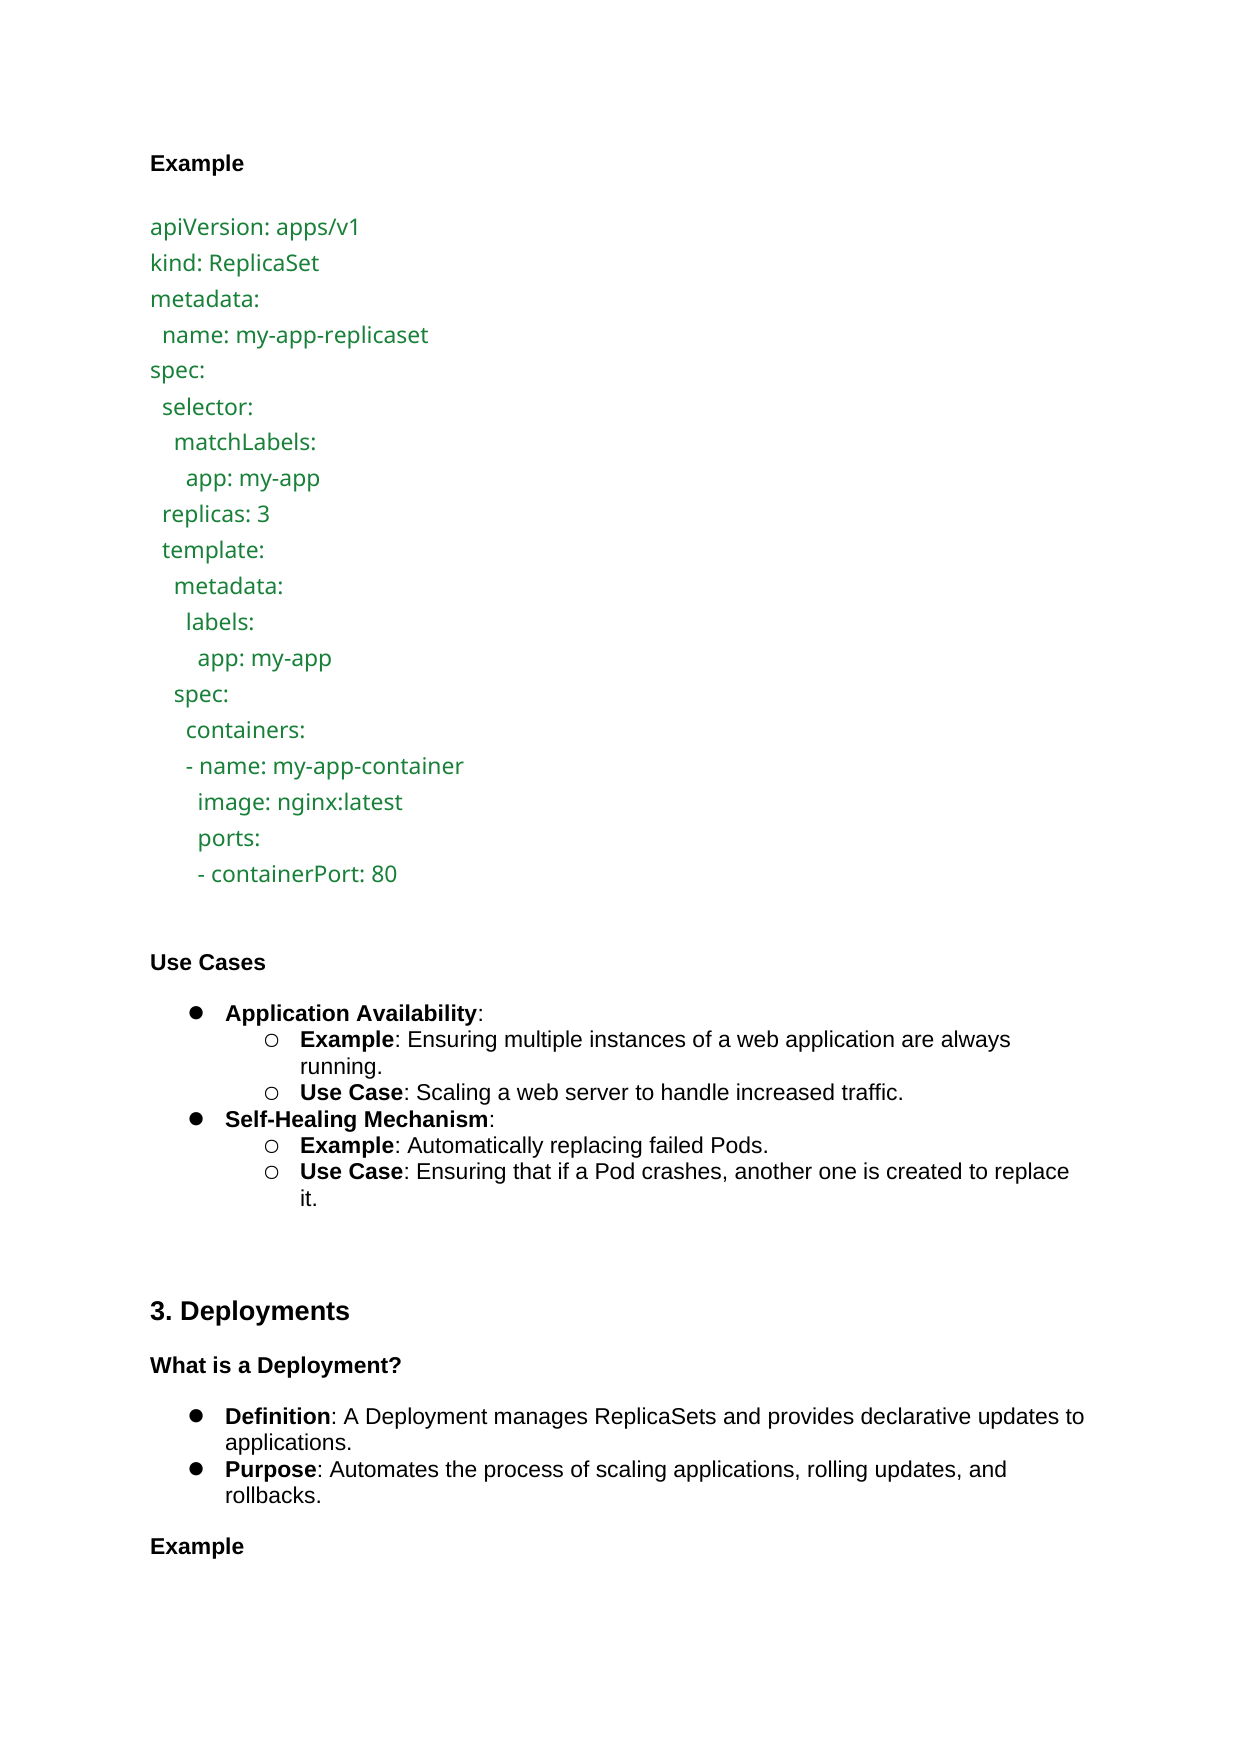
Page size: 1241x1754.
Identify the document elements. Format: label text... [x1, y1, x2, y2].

subtitle Example [150, 150, 1090, 176]
text - name: my-app-container [150, 750, 1090, 781]
text apiVersion: apps/v1 [150, 211, 1090, 242]
subtitle What is a Deployment? [150, 1352, 1090, 1378]
text ports: [150, 822, 1090, 853]
text kind: ReplicaSet [150, 247, 1090, 278]
list Use Case: Scaling a web server to handle increased traffic. [262, 1079, 1090, 1106]
text image: nginx:latest [150, 786, 1090, 817]
list Example: Ensuring multiple instances of a web application are always running. [262, 1026, 1090, 1079]
text - containerPort: 80 [150, 858, 1090, 889]
text labels: [150, 606, 1090, 637]
subtitle Example [150, 1533, 1090, 1560]
subtitle 3. Deployments [150, 1295, 1090, 1327]
text selector: [150, 390, 1090, 422]
list Definition: A Deployment manages ReplicaSets and provides declarative updates to applications. [187, 1403, 1090, 1456]
list Example: Automatically replacing failed Pods. [262, 1132, 1090, 1158]
list Purpose: Automates the process of scaling applications, rolling updates, and rollbacks. [187, 1456, 1090, 1508]
text containers: [150, 714, 1090, 745]
text template: [150, 534, 1090, 565]
list Self-Healing Mechanism: [187, 1106, 1090, 1132]
text replicas: 3 [150, 498, 1090, 529]
text matchLabels: [150, 426, 1090, 458]
text spec: [150, 354, 1090, 386]
list Application Availability: [187, 1000, 1090, 1026]
text spec: [150, 678, 1090, 709]
text app: my-app [150, 642, 1090, 673]
list Use Case: Ensuring that if a Pod crashes, another one is created to replace it. [262, 1158, 1090, 1211]
text metadata: [150, 283, 1090, 314]
text app: my-app [150, 462, 1090, 493]
text metadata: [150, 570, 1090, 601]
text name: my-app-replicaset [150, 318, 1090, 350]
subtitle Use Cases [150, 949, 1090, 975]
